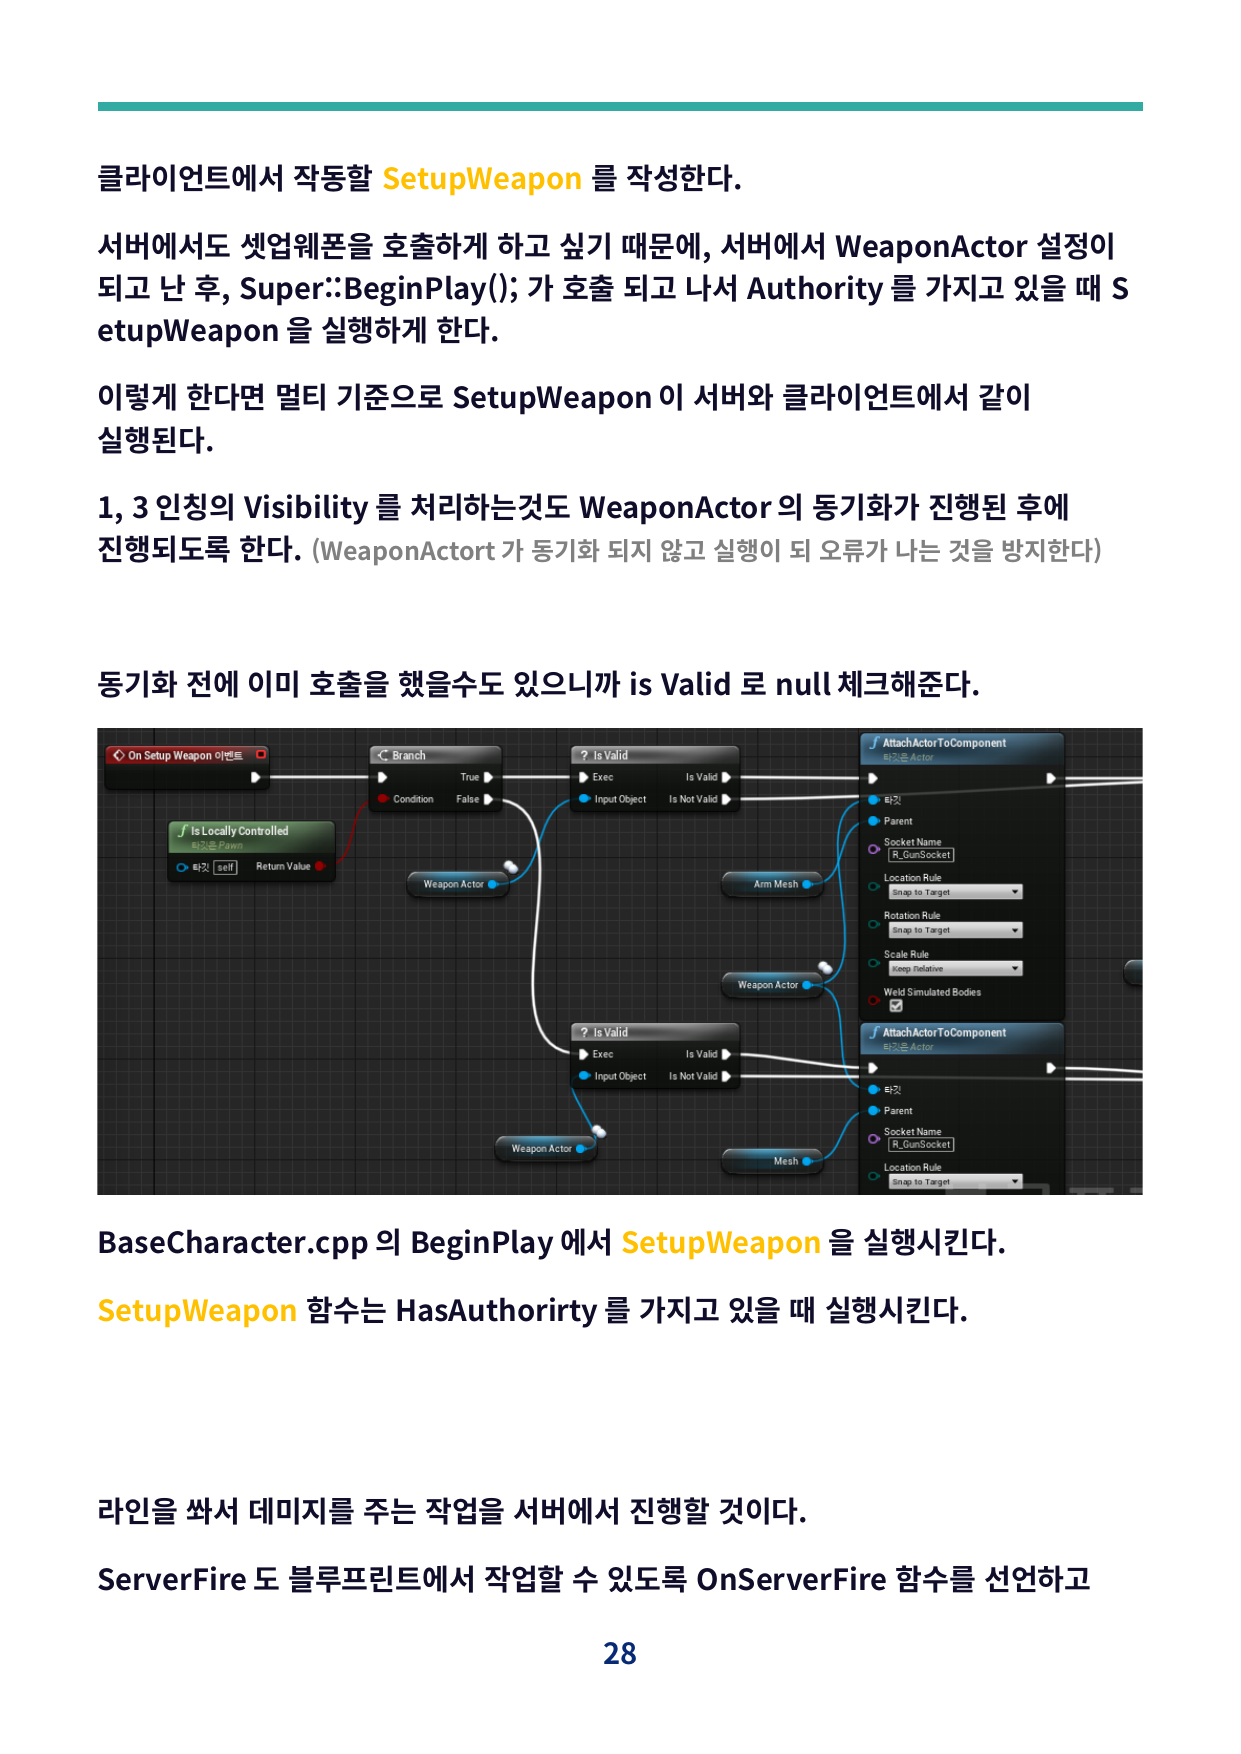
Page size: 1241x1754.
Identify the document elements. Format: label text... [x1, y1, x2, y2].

subtitle ServerFire도 블루프린트에서 작업할 수 있도록 OnServerFire 함수를 선언하고 [97, 1556, 1143, 1598]
subtitle 1, 3인칭의 Visibility를 처리하는것도 WeaponActor의 동기화가 진행된 후에 진행되도록 한다. (WeaponActort가 동기화 되지 않고 실행이 되 오류가 나는 것을 방지한다) [97, 485, 1143, 569]
subtitle 라인을 쏴서 데미지를 주는 작업을 서버에서 진행할 것이다. [97, 1489, 1143, 1531]
subtitle SetupWeapon 함수는 HasAuthorirty를 가지고 있을 때 실행시킨다. [97, 1287, 1143, 1329]
picture [97, 728, 1143, 1195]
subtitle 이렇게 한다면 멀티 기준으로 SetupWeapon이 서버와 클라이언트에서 같이 실행된다. [97, 375, 1143, 460]
subtitle 서버에서도 셋업웨폰을 호출하게 하고 싶기 때문에, 서버에서 WeaponActor 설정이 되고 난 후, Super::BeginPlay(); 가 호출 되고 나서 Authority를 가지고 있을 때 SetupWeapon을 실행하게 한다. [97, 223, 1143, 350]
subtitle BaseCharacter.cpp의 BeginPlay에서 SetupWeapon을 실행시킨다. [97, 1220, 1143, 1262]
subtitle 클라이언트에서 작동할 SetupWeapon 를 작성한다. [97, 156, 1143, 198]
subtitle 동기화 전에 이미 호출을 했을수도 있으니까 is Valid 로 null체크해준다. [97, 662, 1143, 704]
